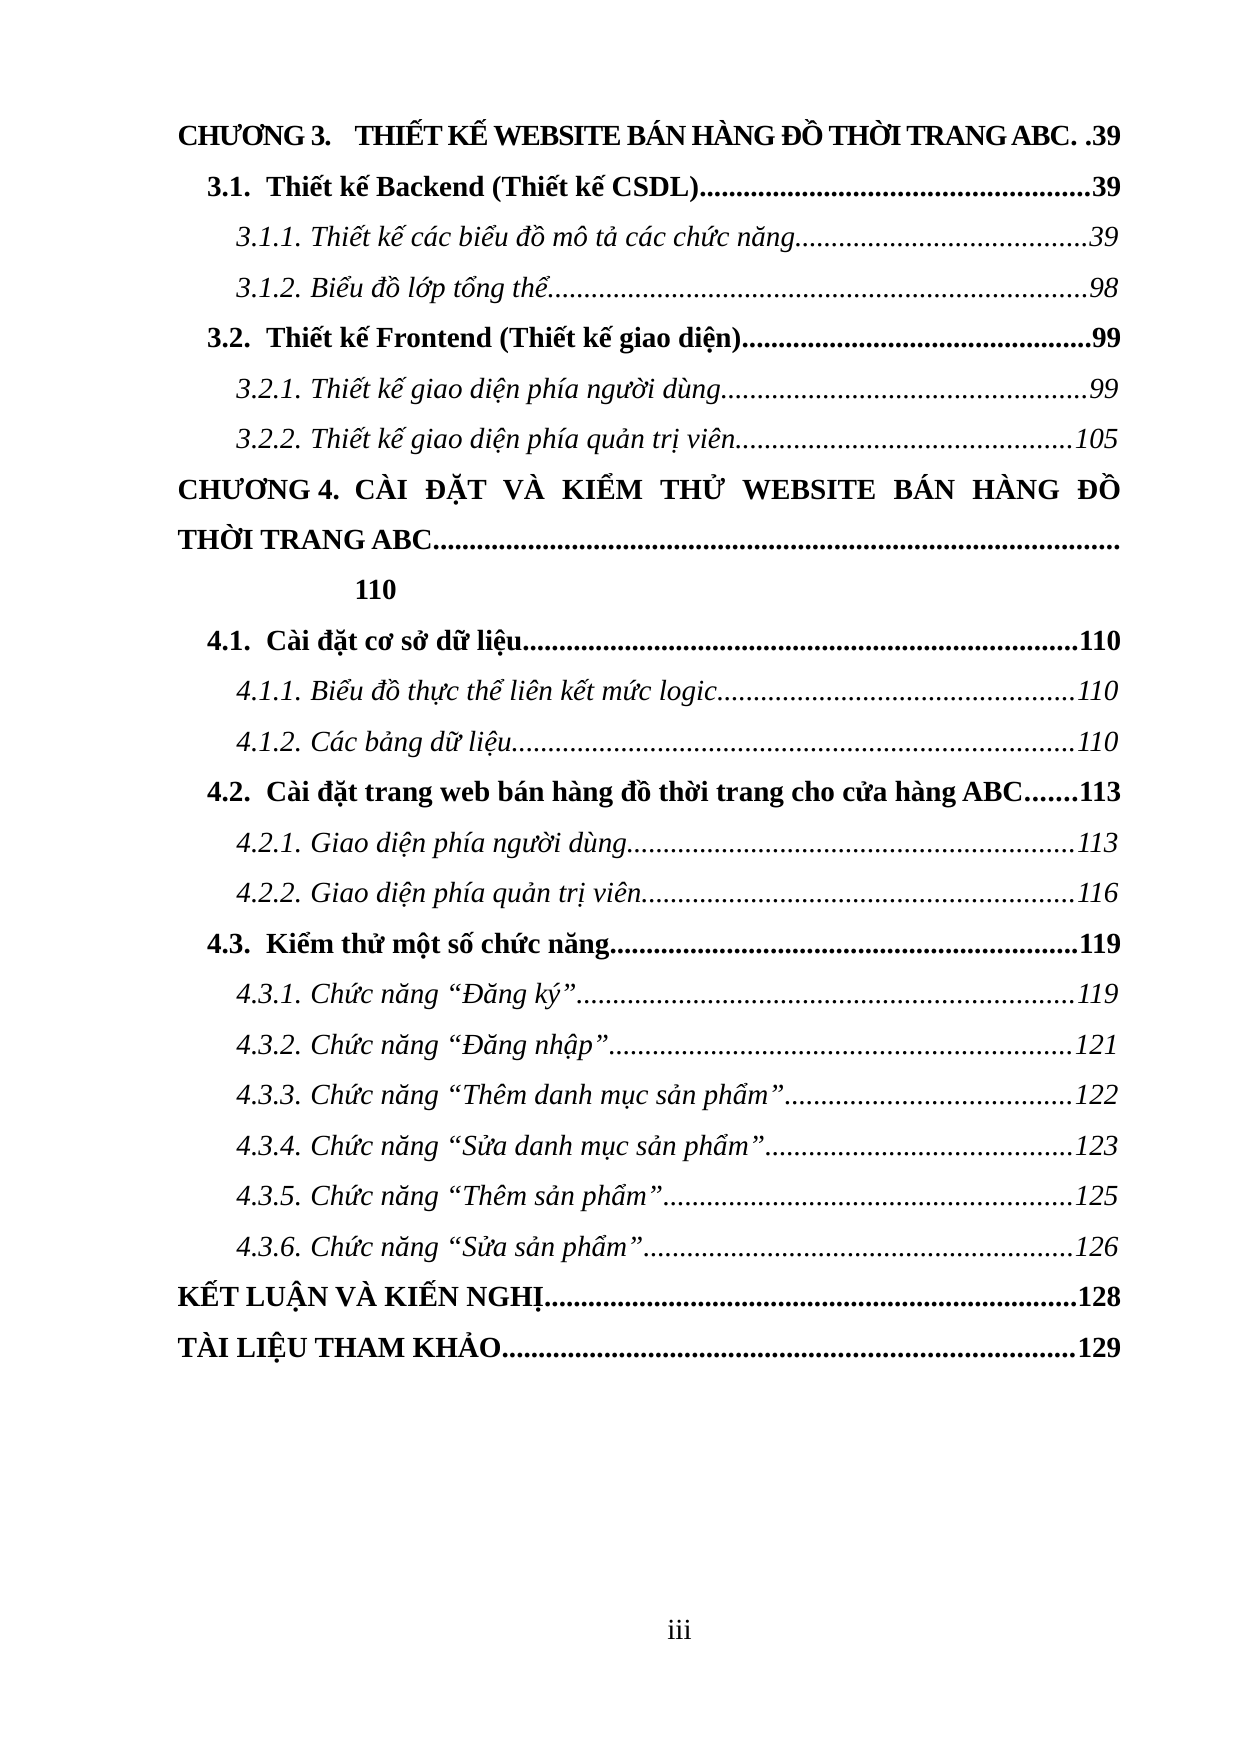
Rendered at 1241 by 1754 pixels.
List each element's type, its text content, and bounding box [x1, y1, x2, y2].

text 4.3.6. Chức năng “Sửa sản phẩm” 126 [236, 1229, 1122, 1262]
text 4.3.4. Chức năng “Sửa danh mục sản phẩm” 123 [236, 1128, 1122, 1161]
text 4.2. Cài đặt trang web bán hàng đồ thời trang cho cửa hàng ABC 113 [207, 774, 1122, 808]
text 4.2.1. Giao diện phía người dùng 113 [236, 825, 1122, 858]
text 4.1. Cài đặt cơ sở dữ liệu 110 [207, 623, 1122, 656]
text 4.1.1. Biểu đồ thực thể liên kết mức logic 110 [236, 673, 1122, 707]
text 4.3.5. Chức năng “Thêm sản phẩm” 125 [236, 1178, 1122, 1212]
text 3.2.1. Thiết kế giao diện phía người dùng 99 [236, 371, 1122, 404]
text 4.3. Kiểm thử một số chức năng 119 [207, 926, 1122, 959]
text CHƯƠNG 4. CÀI ĐẶT VÀ KIỂM THỬ WEBSITE BÁN HÀNG ĐỒ THỜI TRANG ABC 110 [177, 472, 1122, 606]
text 4.3.3. Chức năng “Thêm danh mục sản phẩm” 122 [236, 1077, 1122, 1111]
text 4.2.2. Giao diện phía quản trị viên 116 [236, 875, 1122, 909]
text 4.3.2. Chức năng “Đăng nhập” 121 [236, 1027, 1122, 1060]
text 4.3.1. Chức năng “Đăng ký” 119 [236, 976, 1122, 1010]
text TÀI LIỆU THAM KHẢO 129 [177, 1330, 1122, 1363]
text 3.2. Thiết kế Frontend (Thiết kế giao diện) 99 [207, 320, 1122, 354]
text 3.1. Thiết kế Backend (Thiết kế CSDL) 39 [207, 169, 1122, 202]
text CHƯƠNG 3. THIẾT KẾ WEBSITE BÁN HÀNG ĐỒ THỜI TRANG ABC 39 [177, 118, 1122, 152]
text 3.1.1. Thiết kế các biểu đồ mô tả các chức năng 39 [236, 219, 1122, 253]
text 3.2.2. Thiết kế giao diện phía quản trị viên 105 [236, 421, 1122, 455]
text KẾT LUẬN VÀ KIẾN NGHỊ 128 [177, 1279, 1122, 1313]
text 3.1.2. Biểu đồ lớp tổng thể 98 [236, 270, 1122, 303]
text 4.1.2. Các bảng dữ liệu 110 [236, 724, 1122, 757]
